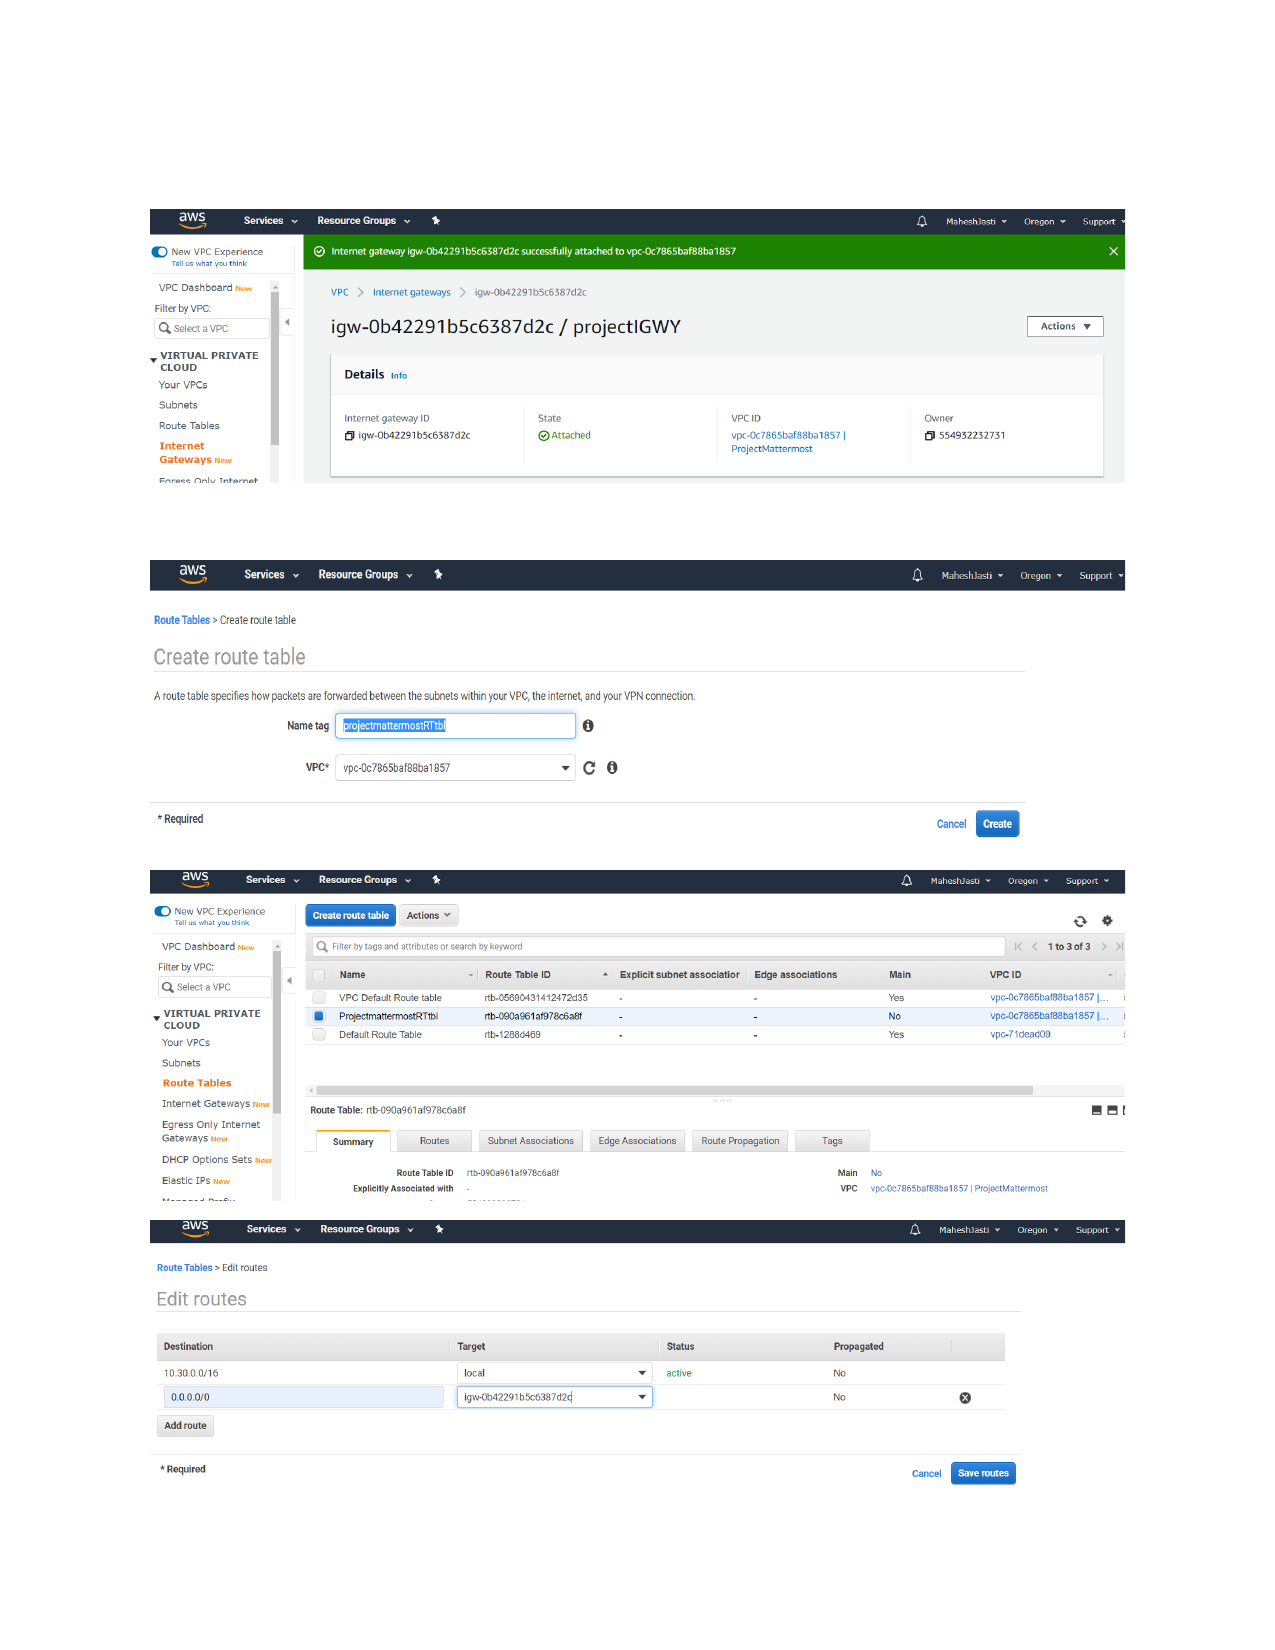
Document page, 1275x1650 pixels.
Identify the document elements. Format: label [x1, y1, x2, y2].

picture [150, 870, 1125, 1201]
picture [150, 209, 1125, 483]
picture [150, 560, 1125, 852]
picture [150, 1220, 1125, 1492]
